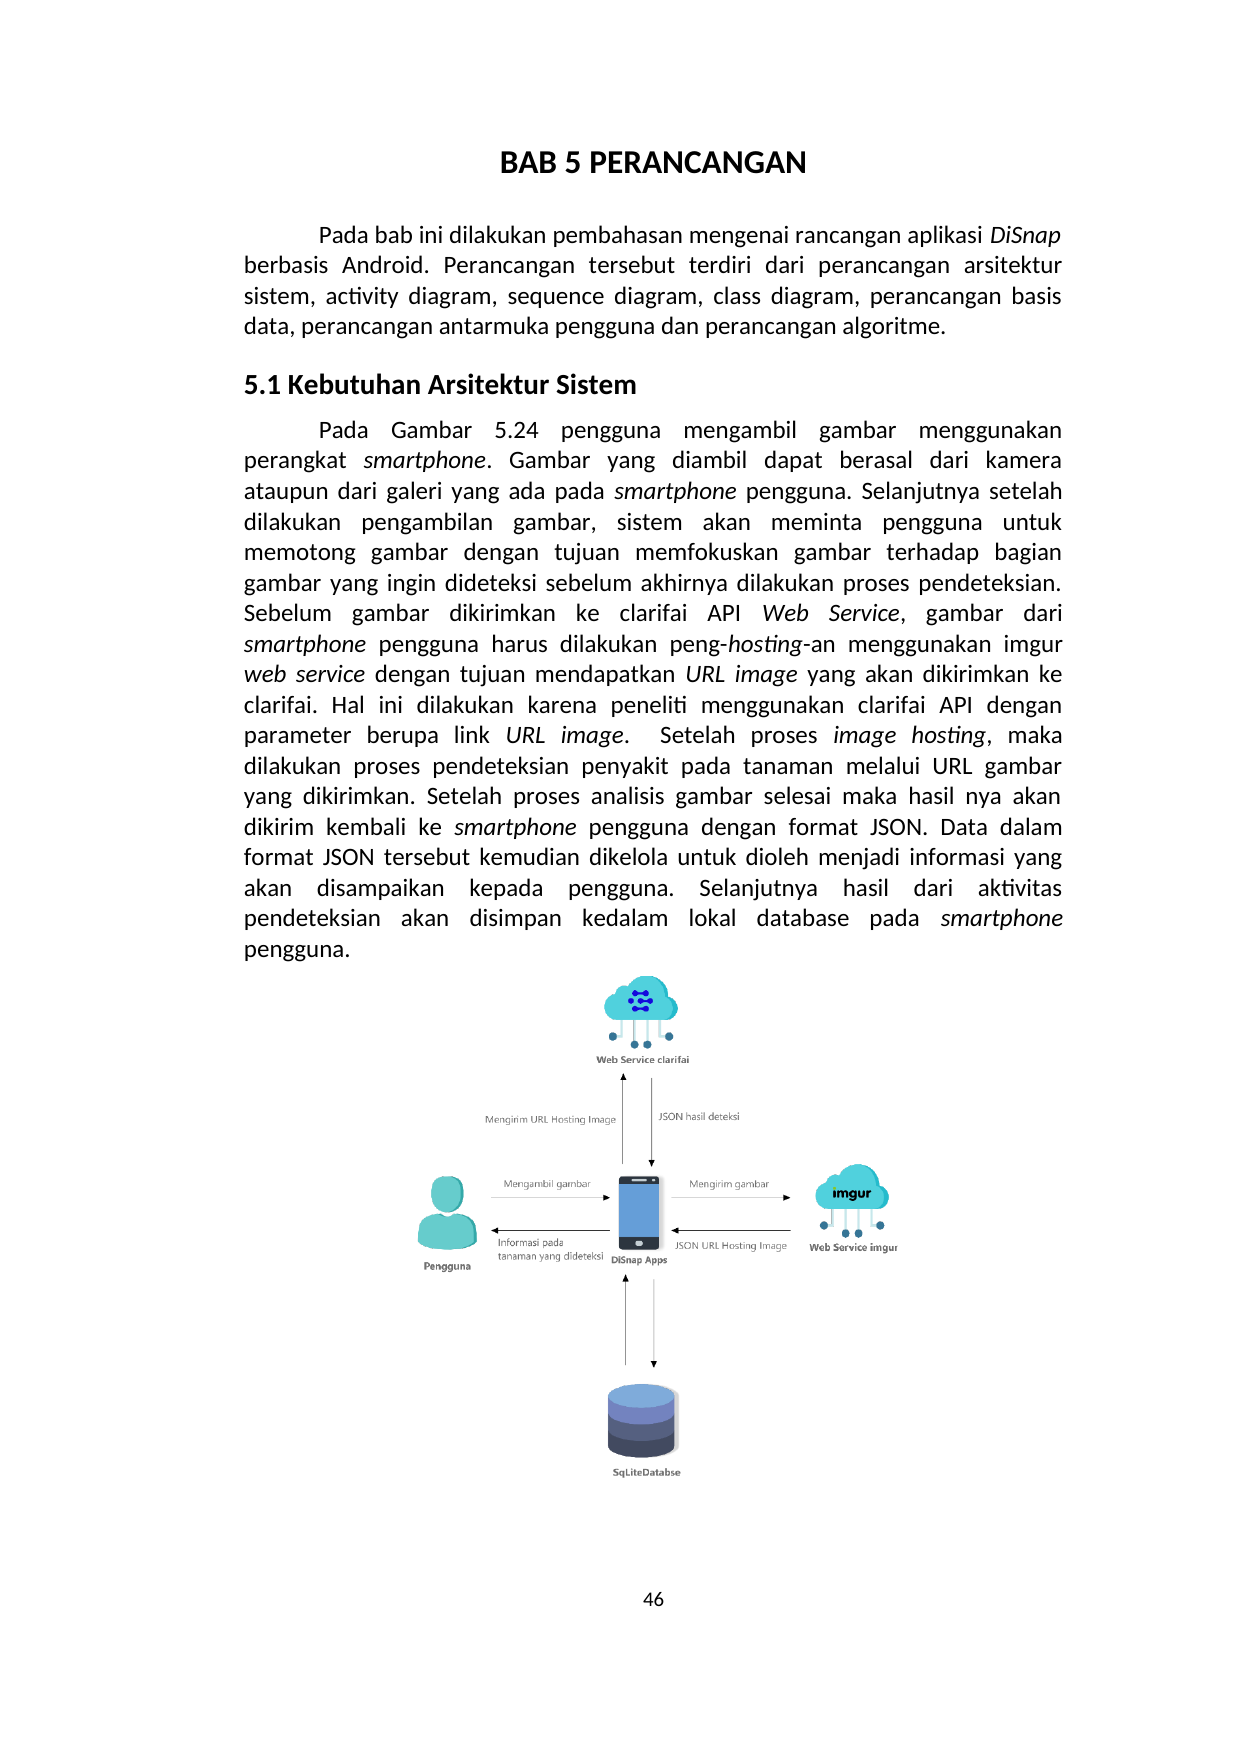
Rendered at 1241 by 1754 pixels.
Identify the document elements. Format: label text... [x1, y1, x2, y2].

picture [409, 976, 898, 1478]
subtitle Kebutuhan Arsitektur Sistem [244, 366, 1063, 402]
text Pada bab ini dilakukan pembahasan mengenai rancangan aplikasi DiSnap berbasis Android. Perancangan tersebut terdiri dari perancangan arsitektur sistem, activity diagram, sequence diagram, class diagram, perancangan basis data, perancangan antarmuka pengguna dan perancangan algoritme. [244, 219, 1063, 341]
subtitle PERANCANGAN [244, 141, 1063, 181]
